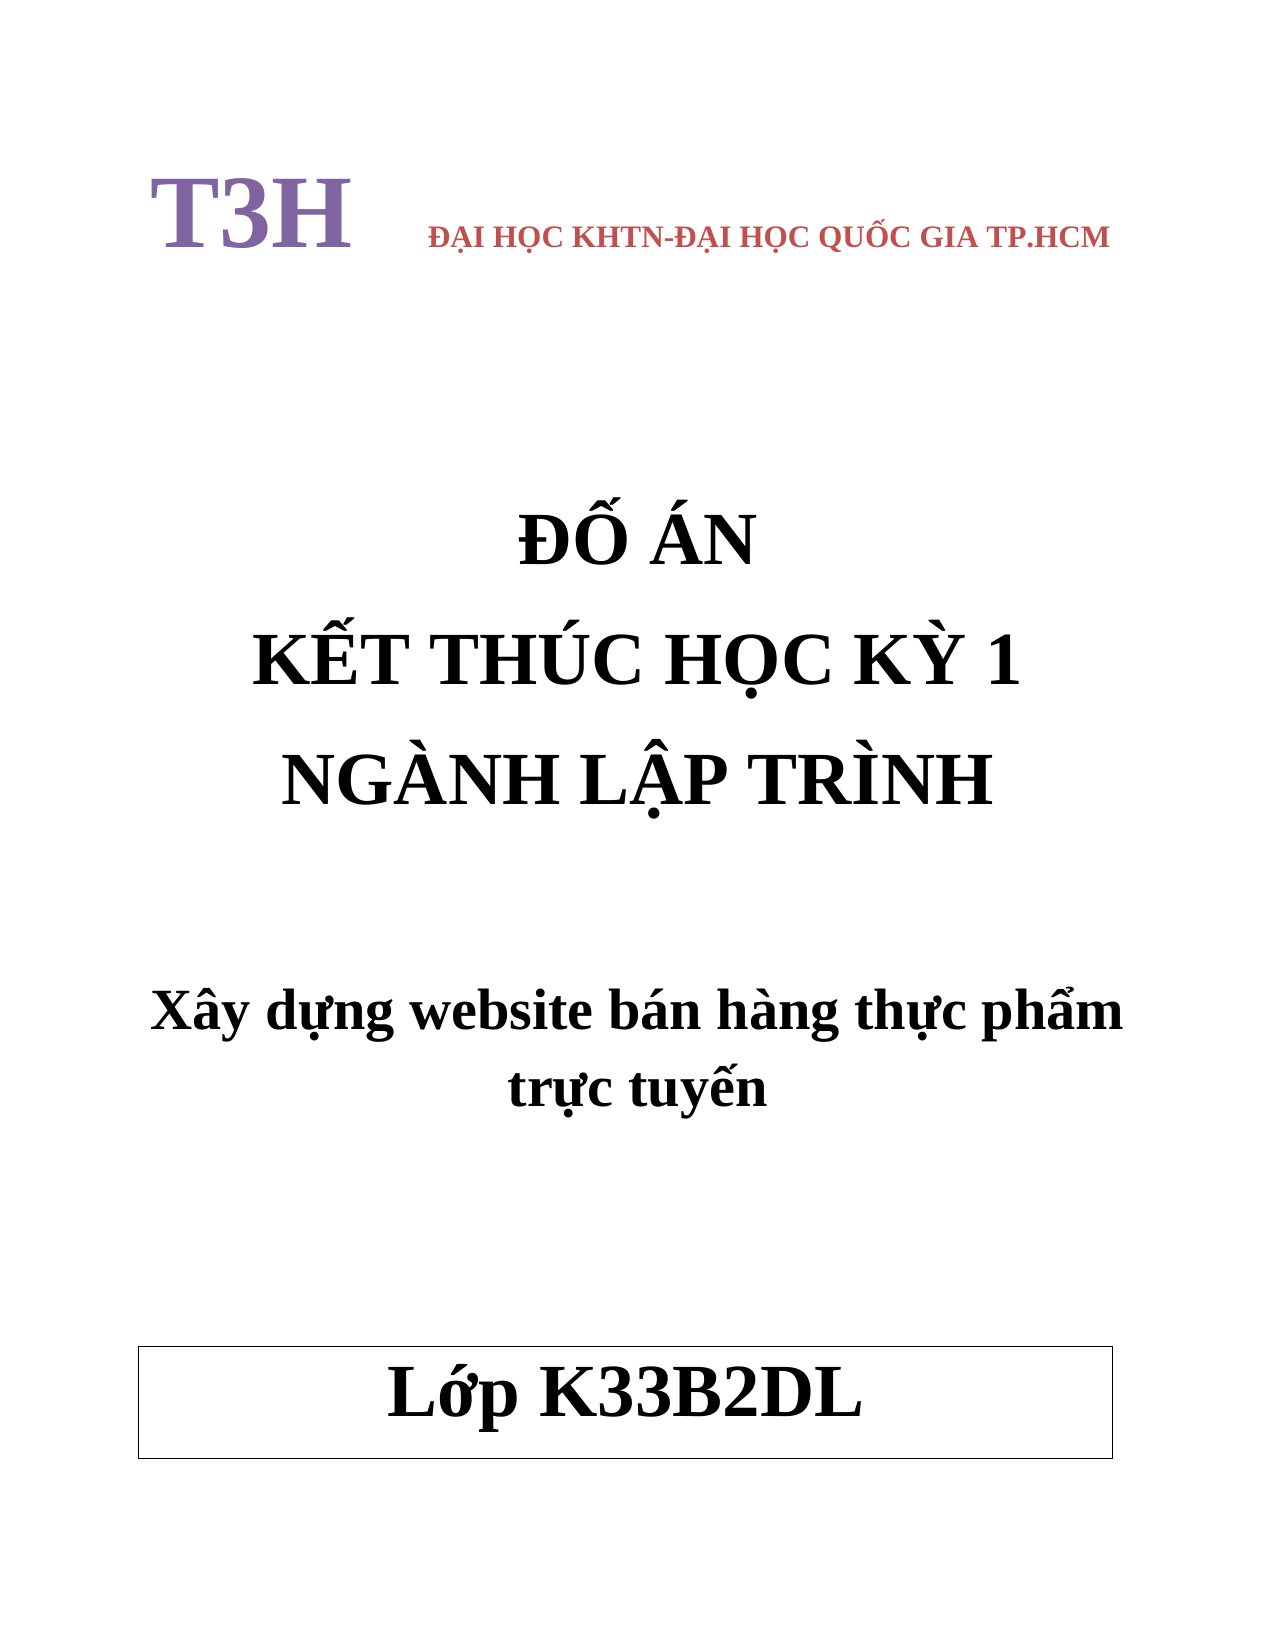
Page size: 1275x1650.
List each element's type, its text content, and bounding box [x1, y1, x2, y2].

text KẾT THÚC HỌC KỲ 1 [150, 615, 1125, 701]
table_header Lớp K33B2DL [139, 1347, 1112, 1457]
text Xây dựng website bán hàng thực phẩm trực tuyến [150, 975, 1125, 1119]
text T3H ĐẠI HỌC KHTN-ĐẠI HỌC QUỐC GIA TP.HCM [150, 150, 1125, 270]
text NGÀNH LẬP TRÌNH [150, 735, 1125, 821]
text ĐỐ ÁN [150, 495, 1125, 581]
